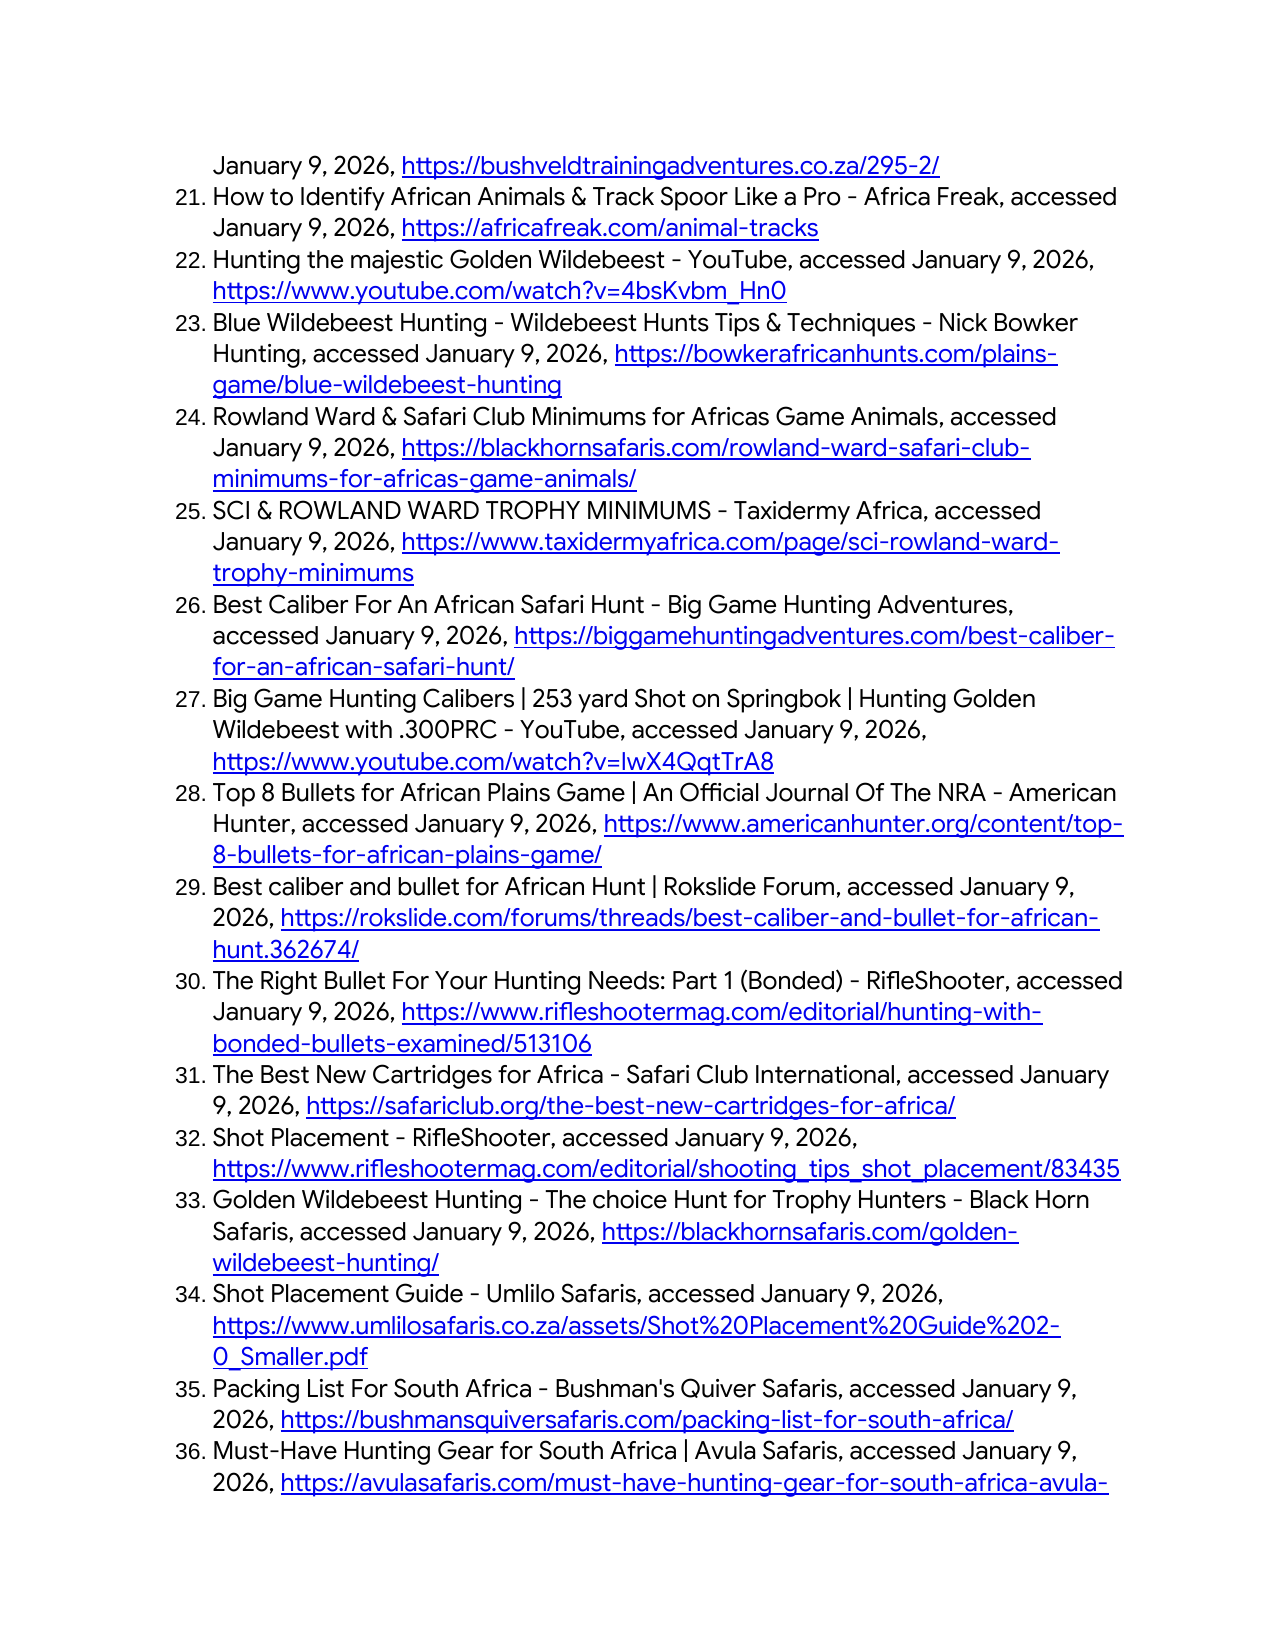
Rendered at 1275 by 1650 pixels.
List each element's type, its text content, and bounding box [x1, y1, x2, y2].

list Best Caliber For An African Safari Hunt - Big Game Hunting Adventures, accessed January 9, 2026, https://biggamehuntingadventures.com/best-caliber-for-an-african-safari-hunt/ [175, 589, 1125, 683]
list The Best New Cartridges for Africa - Safari Club International, accessed January 9, 2026, https://safariclub.org/the-best-new-cartridges-for-africa/ [175, 1059, 1125, 1122]
list Blue Wildebeest Hunting - Wildebeest Hunts Tips & Techniques - Nick Bowker Hunting, accessed January 9, 2026, https://bowkerafricanhunts.com/plains-game/blue-wildebeest-hunting [175, 307, 1125, 401]
list Rowland Ward & Safari Club Minimums for Africas Game Animals, accessed January 9, 2026, https://blackhornsafaris.com/rowland-ward-safari-club-minimums-for-africas-game-animals/ [175, 401, 1125, 495]
list Best caliber and bullet for African Hunt | Rokslide Forum, accessed January 9, 2026, https://rokslide.com/forums/threads/best-caliber-and-bullet-for-african-hunt.362674/ [175, 871, 1125, 965]
list Golden Wildebeest Hunting - The choice Hunt for Trophy Hunters - Black Horn Safaris, accessed January 9, 2026, https://blackhornsafaris.com/golden-wildebeest-hunting/ [175, 1185, 1125, 1279]
list Shot Placement Guide - Umlilo Safaris, accessed January 9, 2026, https://www.umlilosafaris.co.za/assets/Shot%20Placement%20Guide%202-0_Smaller.pdf [175, 1279, 1125, 1373]
list Shot Placement - RifleShooter, accessed January 9, 2026, https://www.rifleshootermag.com/editorial/shooting_tips_shot_placement/83435 [175, 1122, 1125, 1185]
list Packing List For South Africa - Bushman's Quiver Safaris, accessed January 9, 2026, https://bushmansquiversafaris.com/packing-list-for-south-africa/ [175, 1373, 1125, 1436]
list Top 8 Bullets for African Plains Game | An Official Journal Of The NRA - American Hunter, accessed January 9, 2026, https://www.americanhunter.org/content/top-8-bullets-for-african-plains-game/ [175, 777, 1125, 871]
list How to Identify African Animals & Track Spoor Like a Pro - Africa Freak, accessed January 9, 2026, https://africafreak.com/animal-tracks [175, 181, 1125, 244]
list SCI & ROWLAND WARD TROPHY MINIMUMS - Taxidermy Africa, accessed January 9, 2026, https://www.taxidermyafrica.com/page/sci-rowland-ward-trophy-minimums [175, 495, 1125, 589]
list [175, 1436, 1125, 1498]
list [175, 150, 1125, 181]
list Big Game Hunting Calibers | 253 yard Shot on Springbok | Hunting Golden Wildebeest with .300PRC - YouTube, accessed January 9, 2026, https://www.youtube.com/watch?v=IwX4QqtTrA8 [175, 683, 1125, 777]
list The Right Bullet For Your Hunting Needs: Part 1 (Bonded) - RifleShooter, accessed January 9, 2026, https://www.rifleshootermag.com/editorial/hunting-with-bonded-bullets-examined/513106 [175, 965, 1125, 1059]
list Hunting the majestic Golden Wildebeest - YouTube, accessed January 9, 2026, https://www.youtube.com/watch?v=4bsKvbm_Hn0 [175, 244, 1125, 307]
